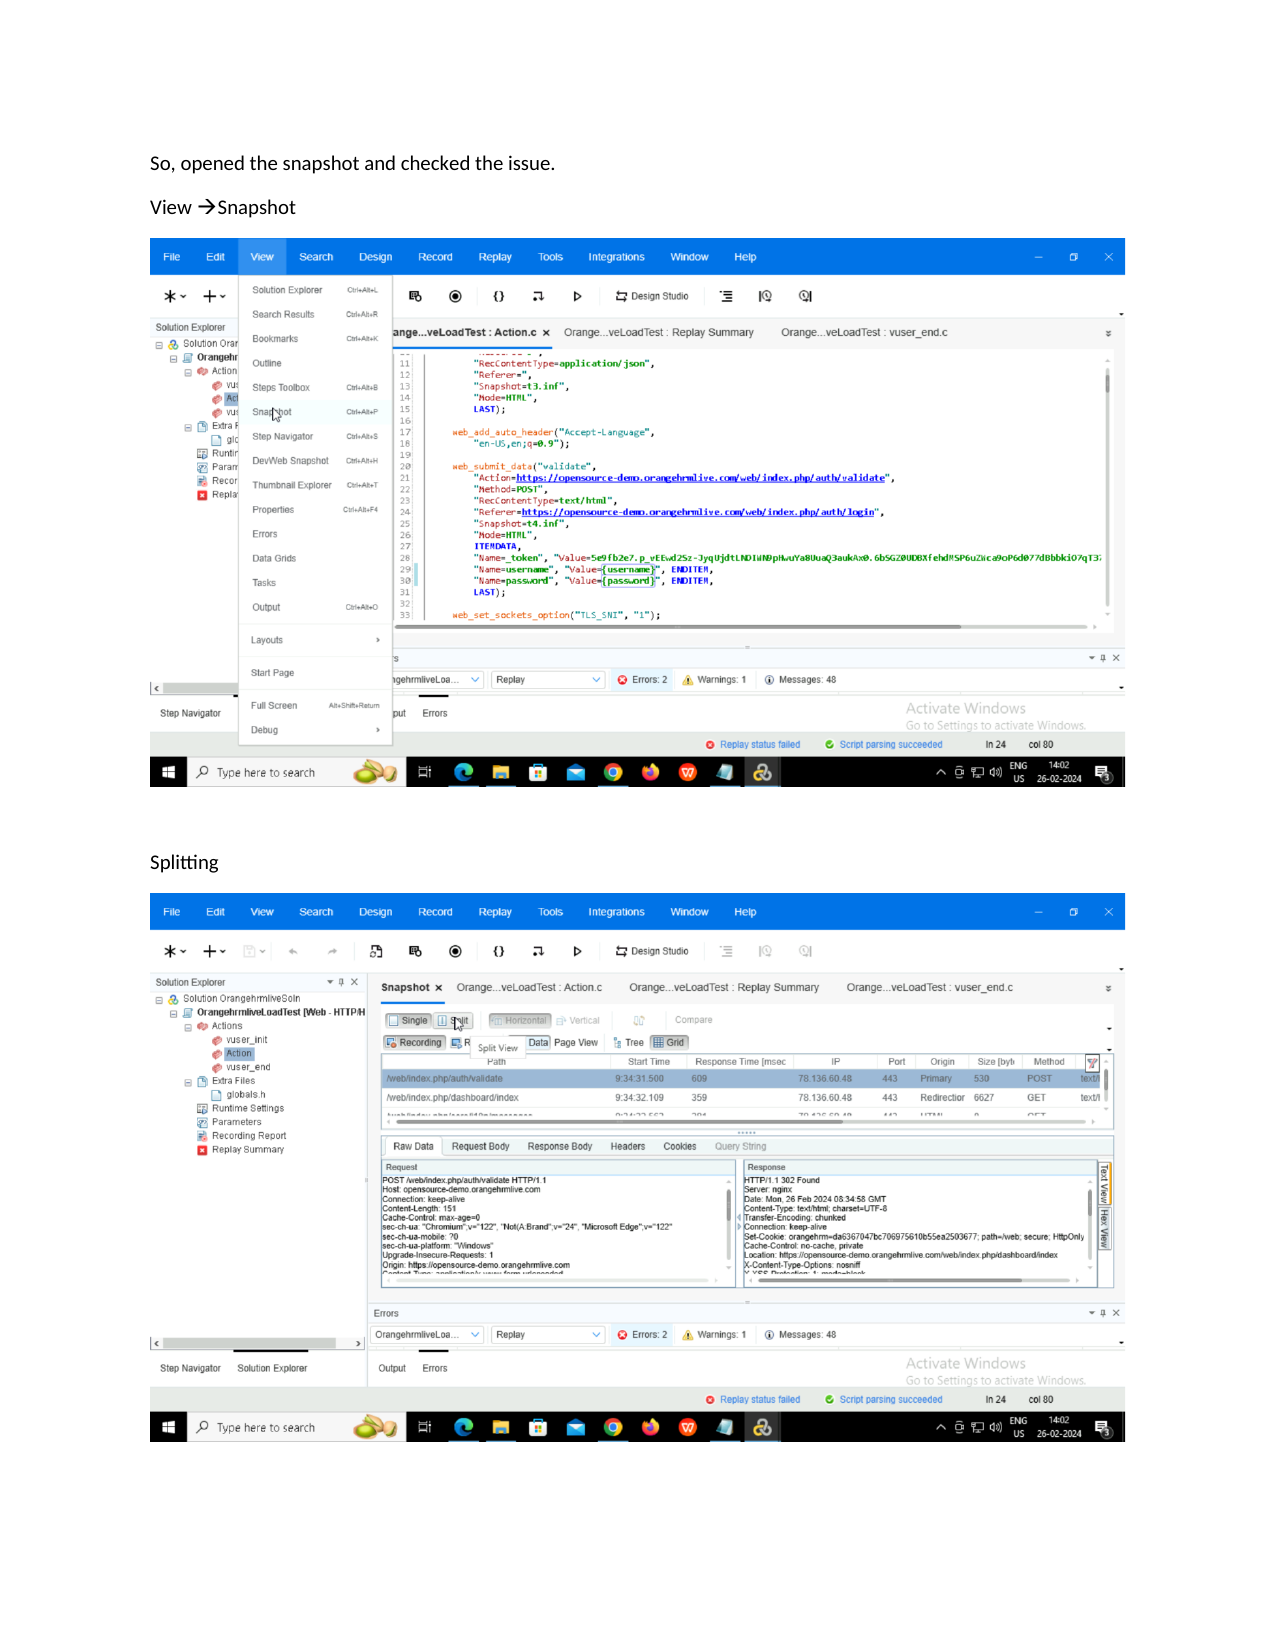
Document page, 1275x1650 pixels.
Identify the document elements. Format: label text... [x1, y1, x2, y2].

picture [150, 893, 1125, 1442]
text Splitting [150, 849, 1125, 875]
text View Snapshot [150, 194, 1125, 219]
text So, opened the snapshot and checked the issue. [150, 150, 1125, 175]
picture [150, 238, 1125, 787]
